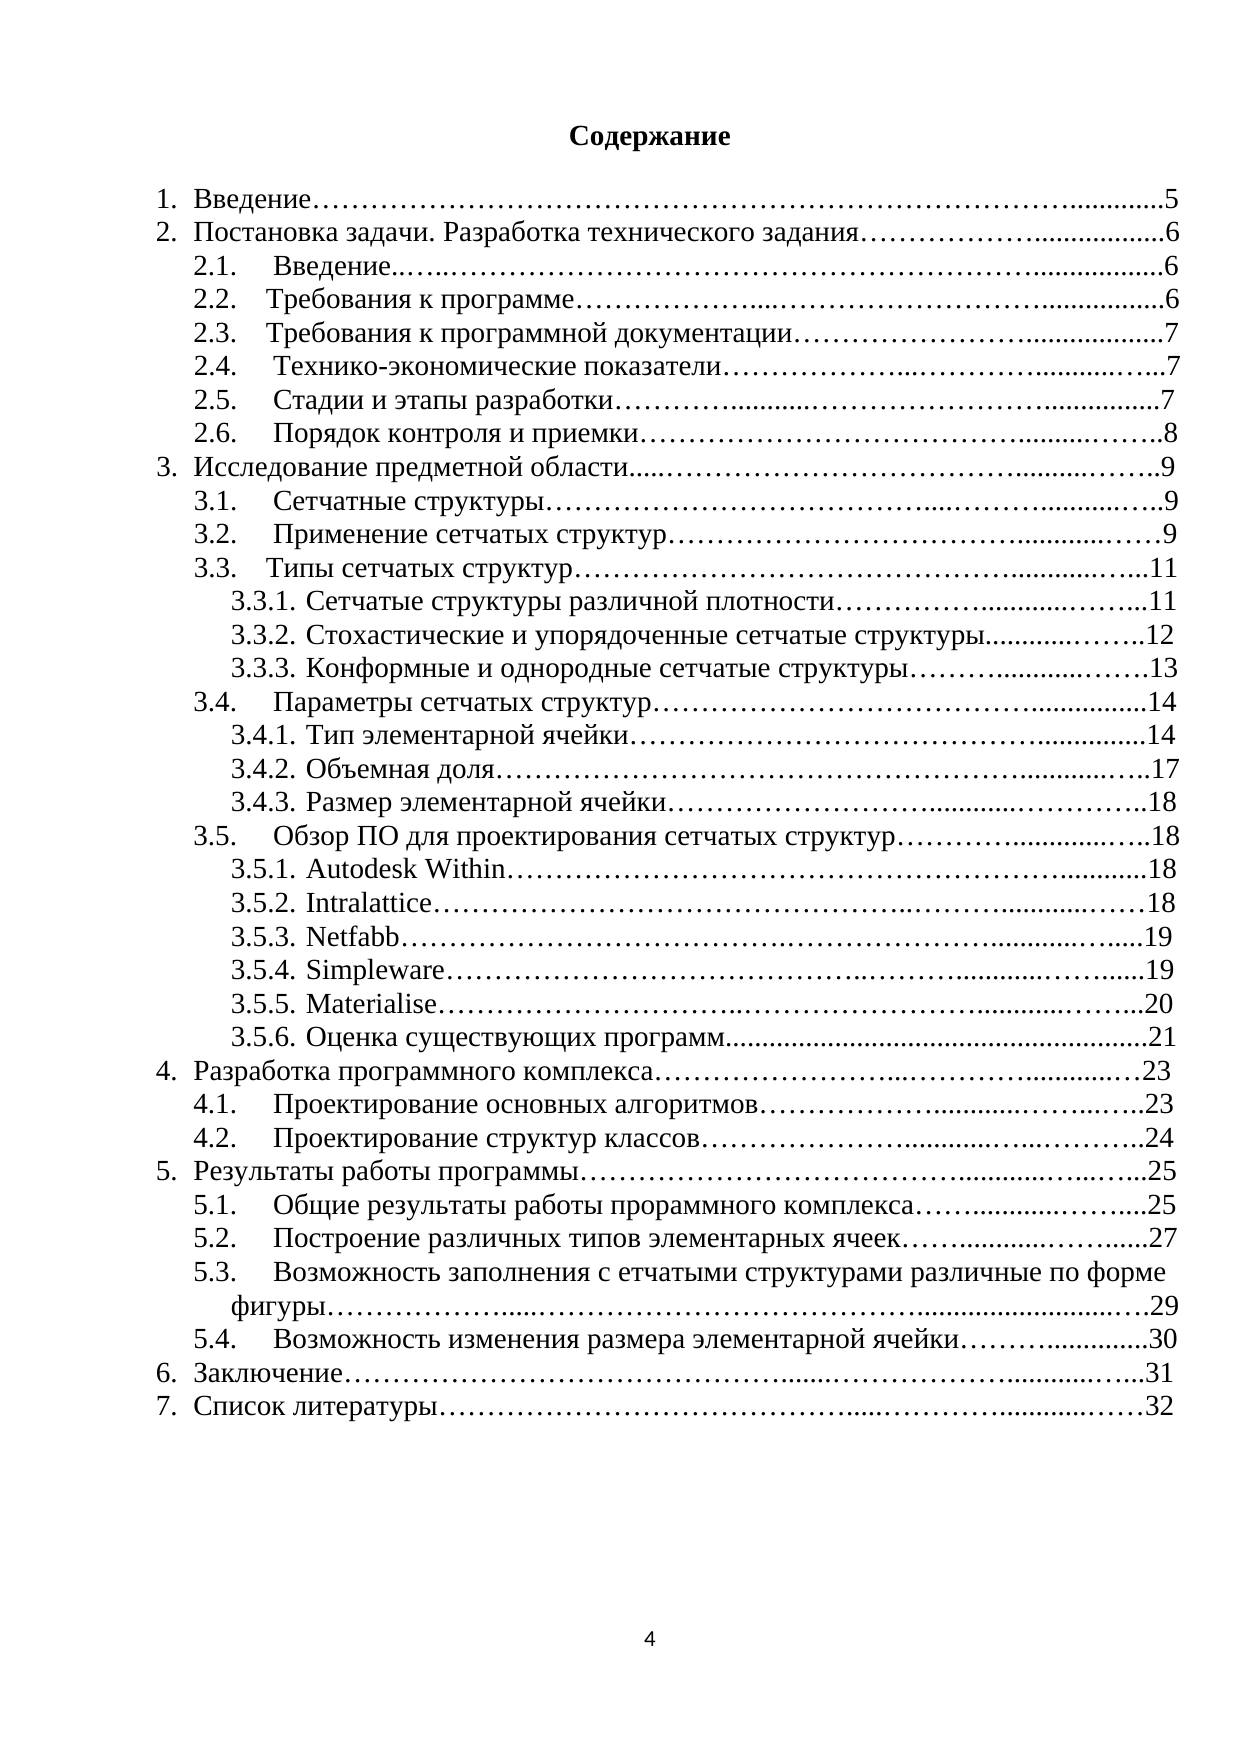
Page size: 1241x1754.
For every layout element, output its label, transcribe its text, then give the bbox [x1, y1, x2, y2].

list Типы сетчатых структур………………………………………............…...11 [193, 550, 1181, 583]
list Параметры сетчатых структур…………………………………................14 [193, 684, 1181, 717]
list Требования к программной документации……………………...................7 [193, 315, 1181, 348]
list Постановка задачи. Разработка технического задания………………..................6 [156, 214, 1181, 248]
list Netfabb………………………………….…………………............….....19 [231, 919, 1181, 952]
list Введение…………………………………………………………………….............5 [156, 181, 1181, 214]
list Заключение……………………………………….......………………............…...31 [156, 1355, 1181, 1388]
list Сетчатные структуры…………………………………....………...........…..9 [193, 483, 1181, 516]
list Размер элементарной ячейки………………………............…………..18 [231, 784, 1181, 818]
list Intralattice…………………………………………..………............……18 [231, 885, 1181, 919]
list Применение сетчатых структур………………………………............……9 [193, 516, 1181, 550]
list Исследование предметной области.....………………………………..........……..9 [156, 449, 1181, 483]
list Возможность изменения размера элементарной ячейки………..............30 [193, 1321, 1181, 1355]
list Разработка программного комплекса……………………...…………............…23 [156, 1053, 1181, 1086]
list Обзор ПО для проектирования сетчатых структур………….............…..18 [193, 818, 1181, 852]
text Содержание [118, 118, 1181, 152]
list Введение..…..……………………………………………………..................6 [193, 248, 1181, 281]
list Тип элементарной ячейки……………………………………...............14 [231, 717, 1181, 751]
list Materialise…………………………..……………………............……...20 [231, 986, 1181, 1019]
list Технико-экономические показатели………………...…………...........…...7 [193, 348, 1181, 382]
list Результаты работы программы…………………………………............…...…...25 [156, 1153, 1181, 1187]
list Simpleware……………………………………..………............……......19 [231, 952, 1181, 986]
list Требования к программе………………....……………………….................6 [193, 281, 1181, 315]
list Стохастические и упорядоченные сетчатые структуры............……..12 [231, 617, 1181, 650]
list Построение различных типов элементарных ячеек……............……......27 [193, 1221, 1181, 1254]
list Порядок контроля и приемки…………………………………..........……..8 [193, 416, 1181, 449]
list Конформные и однородные сетчатые структуры………............…….13 [231, 650, 1181, 684]
list Autodesk Within…………………………………………………............18 [231, 852, 1181, 885]
list Стадии и этапы разработки…………...........……………………................7 [193, 382, 1181, 416]
list Возможность заполнения с етчатыми структурами различные по форме фигуры……………….....…………………………………...........................….29 [193, 1254, 1181, 1321]
list Список литературы…………………………………….....…………............……32 [156, 1388, 1181, 1422]
list Общие результаты работы прораммного комплекса……............……....25 [193, 1187, 1181, 1221]
list Оценка существующих программ..........................................................21 [231, 1019, 1181, 1053]
list Проектирование структур классов…………………............…...………..24 [193, 1120, 1181, 1153]
list Проектирование основных алгоритмов………………............……...…..23 [193, 1086, 1181, 1120]
list Сетчатые структуры различной плотности……………............……...11 [231, 583, 1181, 617]
list Объемная доля………………………………………………............…..17 [231, 751, 1181, 784]
